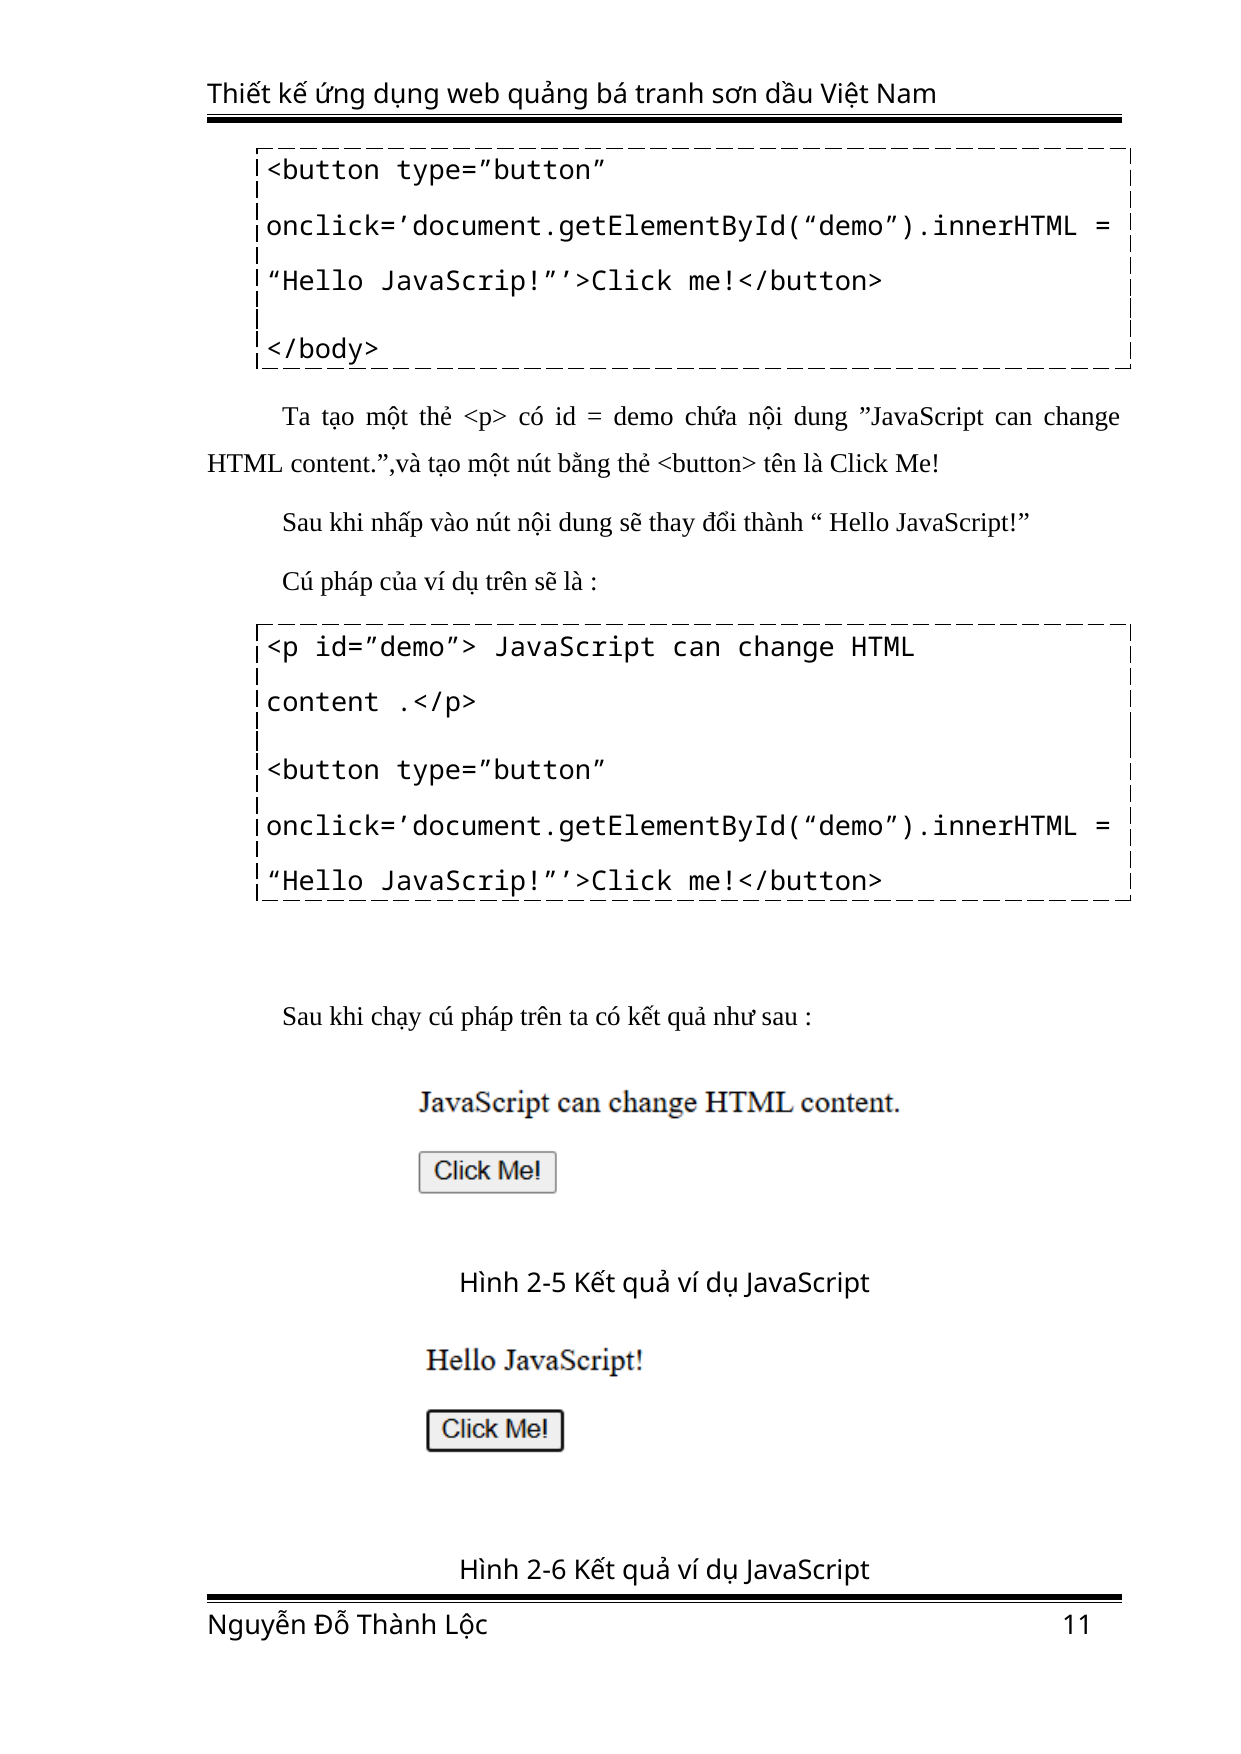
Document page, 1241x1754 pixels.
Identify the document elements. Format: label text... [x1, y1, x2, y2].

text <p id=”demo”> JavaScript can change HTML content .</p> [256, 624, 1131, 720]
text Sau khi chạy cú pháp trên ta có kết quả như sau : [207, 1000, 1122, 1031]
text Hình 2-6 Kết quả ví dụ JavaScript [207, 1550, 1122, 1587]
picture [411, 1312, 993, 1520]
text <button type=”button” onclick=’document.getElementById(“demo”).innerHTML = “Hello JavaScrip!”’>Click me!</button> [256, 148, 1131, 298]
text Cú pháp của ví dụ trên sẽ là : [207, 565, 1122, 596]
text Hình 2-5 Kết quả ví dụ JavaScript [207, 1263, 1122, 1300]
text </body> [256, 326, 1131, 369]
text Sau khi nhấp vào nút nội dung sẽ thay đổi thành “ Hello JavaScript!” [207, 506, 1122, 537]
text <button type=”button” onclick=’document.getElementById(“demo”).innerHTML = “Hello JavaScrip!”’>Click me!</button> [256, 747, 1131, 901]
text Ta tạo một thẻ <p> có id = demo chứa nội dung ”JavaScript can change HTML content.”,và tạo một nút bằng thẻ <button> tên là Click Me! [207, 400, 1122, 478]
picture [408, 1059, 996, 1233]
